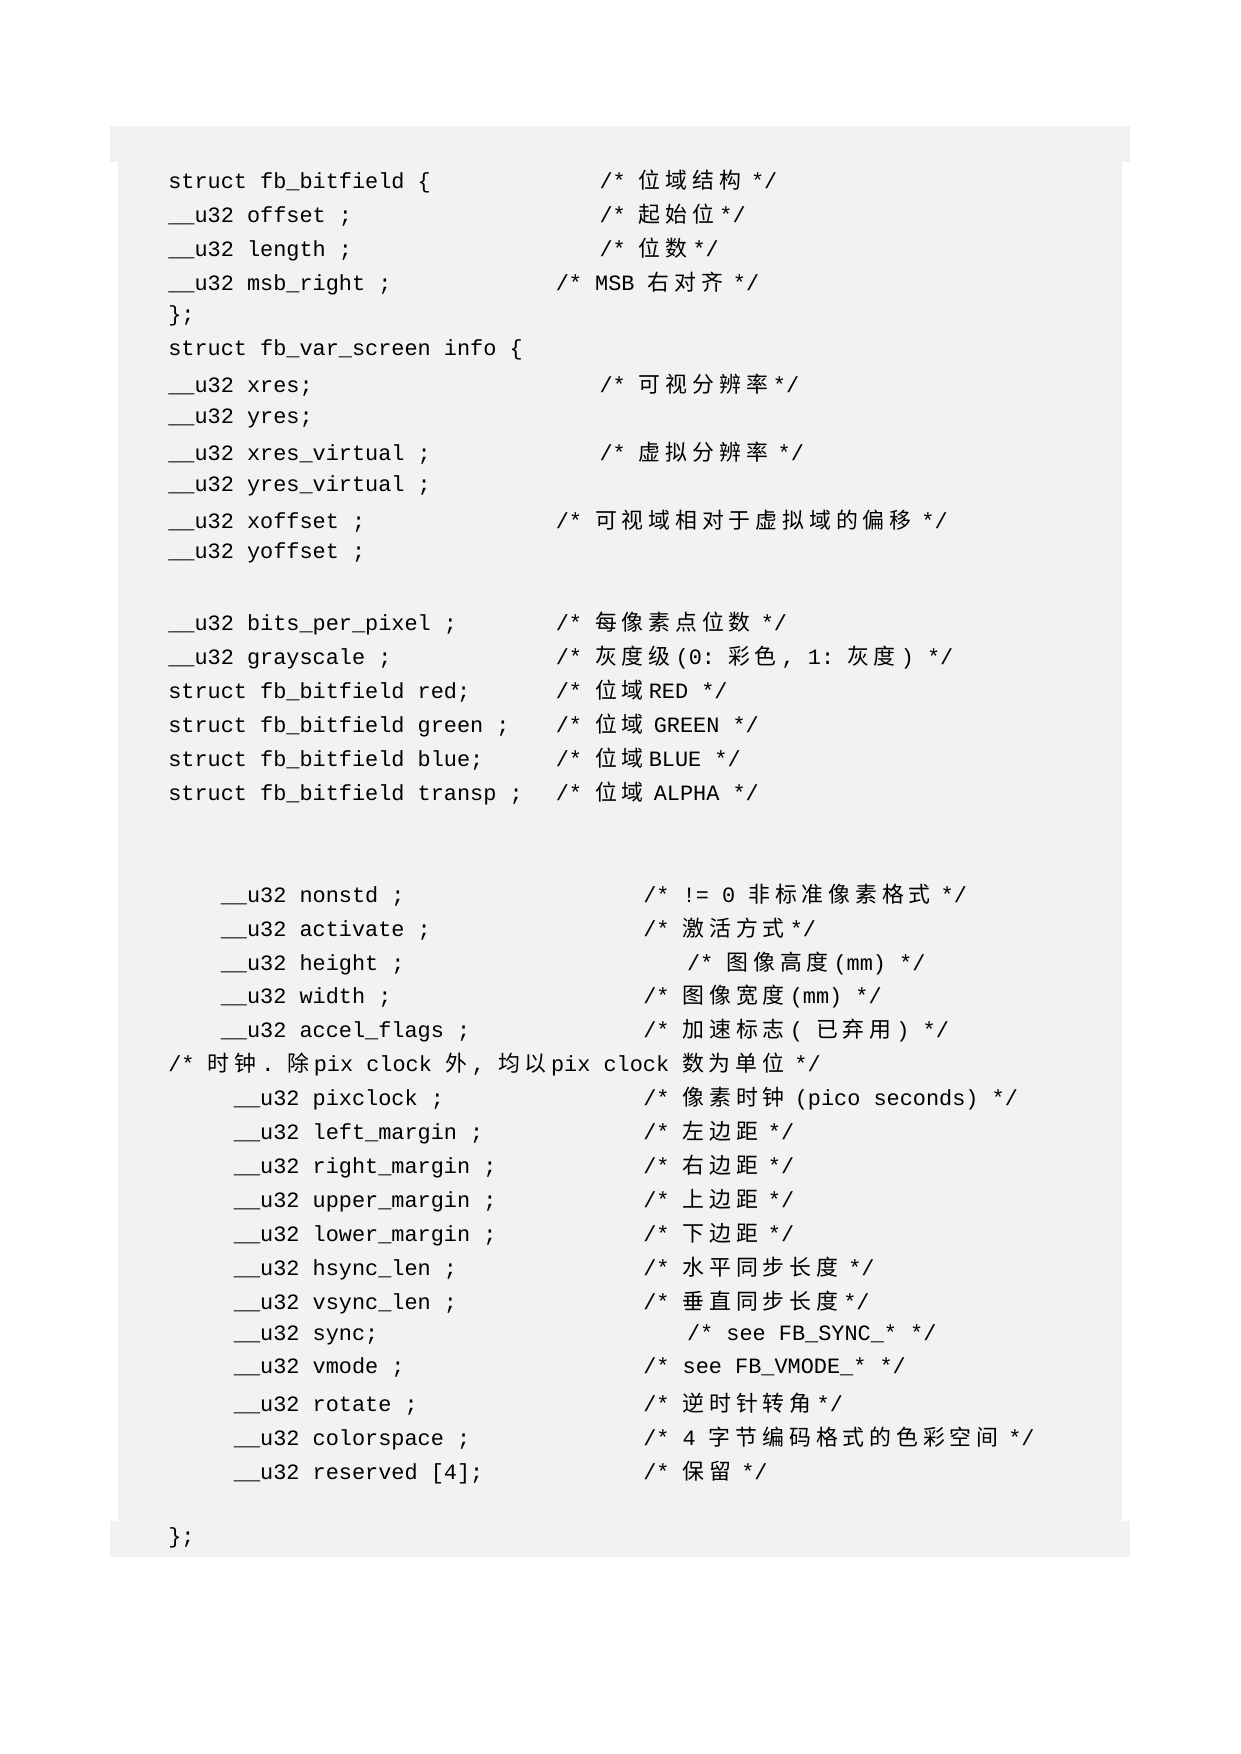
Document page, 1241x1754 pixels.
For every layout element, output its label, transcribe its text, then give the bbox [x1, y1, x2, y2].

text struct fb_bitfield blue; /* 位 域 BLUE */ [118, 740, 1122, 774]
text __u32 grayscale ; /* 灰 度 级 (0: 彩 色 , 1: 灰 度 ) */ [118, 638, 1122, 672]
text __u32 xoffset ; /* 可 视 域 相 对 于 虚 拟 域 的 偏 移 */ [118, 502, 1122, 536]
text __u32 bits_per_pixel ; /* 每 像 素 点 位 数 */ [118, 604, 1122, 638]
text struct fb_bitfield transp ; /* 位 域 ALPHA */ [118, 774, 1122, 808]
text __u32 vmode ; /* see FB_VMODE_* */ [118, 1351, 1122, 1385]
text __u32 yres; [118, 400, 1122, 434]
text __u32 lower_margin ; /* 下 边 距 */ [118, 1215, 1122, 1249]
text __u32 height ; /* 图 像 高 度 (mm) */ [118, 943, 1122, 977]
text }; [118, 298, 1122, 332]
text __u32 activate ; /* 激 活 方 式 */ [118, 909, 1122, 943]
text __u32 xres_virtual ; /* 虚 拟 分 辨 率 */ [118, 434, 1122, 468]
text __u32 width ; /* 图 像 宽 度 (mm) */ [118, 977, 1122, 1011]
text }; [110, 1521, 1130, 1557]
text struct fb_bitfield { /* 位 域 结 构 */ [118, 162, 1122, 196]
text __u32 offset ; /* 起 始 位 */ [118, 196, 1122, 230]
text __u32 rotate ; /* 逆 时 针 转 角 */ [118, 1385, 1122, 1419]
text __u32 left_margin ; /* 左 边 距 */ [118, 1113, 1122, 1147]
text __u32 nonstd ; /* != 0 非 标 准 像 素 格 式 */ [118, 876, 1122, 909]
text __u32 yoffset ; [118, 536, 1122, 570]
text __u32 colorspace ; /* 4 字 节 编 码 格 式 的 色 彩 空 间 */ [118, 1419, 1122, 1453]
text __u32 length ; /* 位 数 */ [118, 230, 1122, 264]
text __u32 upper_margin ; /* 上 边 距 */ [118, 1181, 1122, 1215]
text __u32 vsync_len ; /* 垂 直 同 步 长 度 */ [118, 1283, 1122, 1317]
text __u32 reserved [4]; /* 保 留 */ [118, 1453, 1122, 1487]
text struct fb_var_screen info { [118, 332, 1122, 366]
text __u32 sync; /* see FB_SYNC_* */ [118, 1317, 1122, 1351]
text __u32 yres_virtual ; [118, 468, 1122, 502]
text /* 时 钟 . 除pix clock 外 , 均 以pix clock 数 为 单 位 */ [118, 1045, 1122, 1079]
text __u32 accel_flags ; /* 加 速 标 志 ( 已 弃 用 ) */ [118, 1011, 1122, 1045]
text __u32 xres; /* 可 视 分 辨 率 */ [118, 366, 1122, 400]
text __u32 hsync_len ; /* 水 平 同 步 长 度 */ [118, 1249, 1122, 1283]
text __u32 right_margin ; /* 右 边 距 */ [118, 1147, 1122, 1181]
text struct fb_bitfield red; /* 位 域 RED */ [118, 672, 1122, 706]
text struct fb_bitfield green ; /* 位 域 GREEN */ [118, 706, 1122, 740]
text __u32 msb_right ; /* MSB 右 对 齐 */ [118, 264, 1122, 298]
text __u32 pixclock ; /* 像 素 时 钟 (pico seconds) */ [118, 1079, 1122, 1113]
